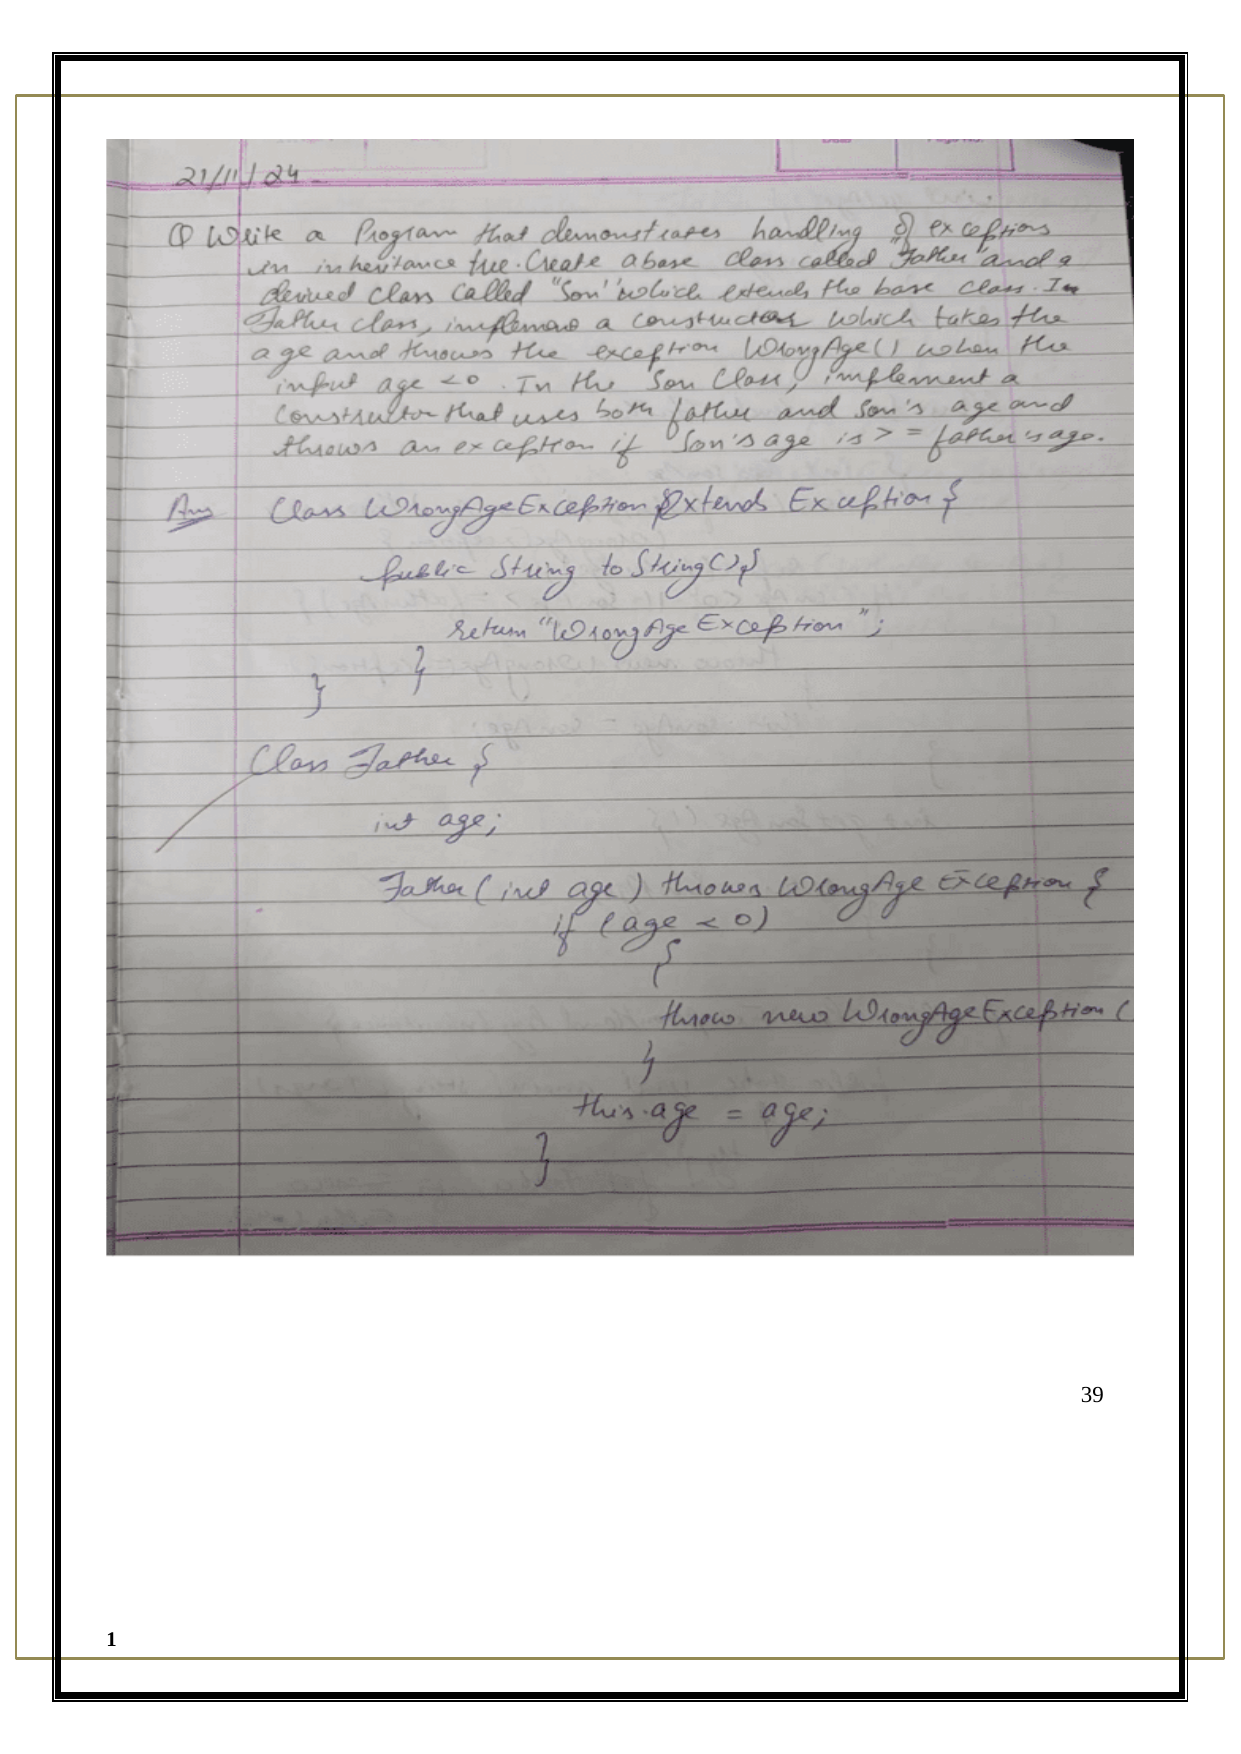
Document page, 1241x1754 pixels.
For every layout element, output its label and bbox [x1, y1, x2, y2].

picture [106, 139, 1134, 1276]
